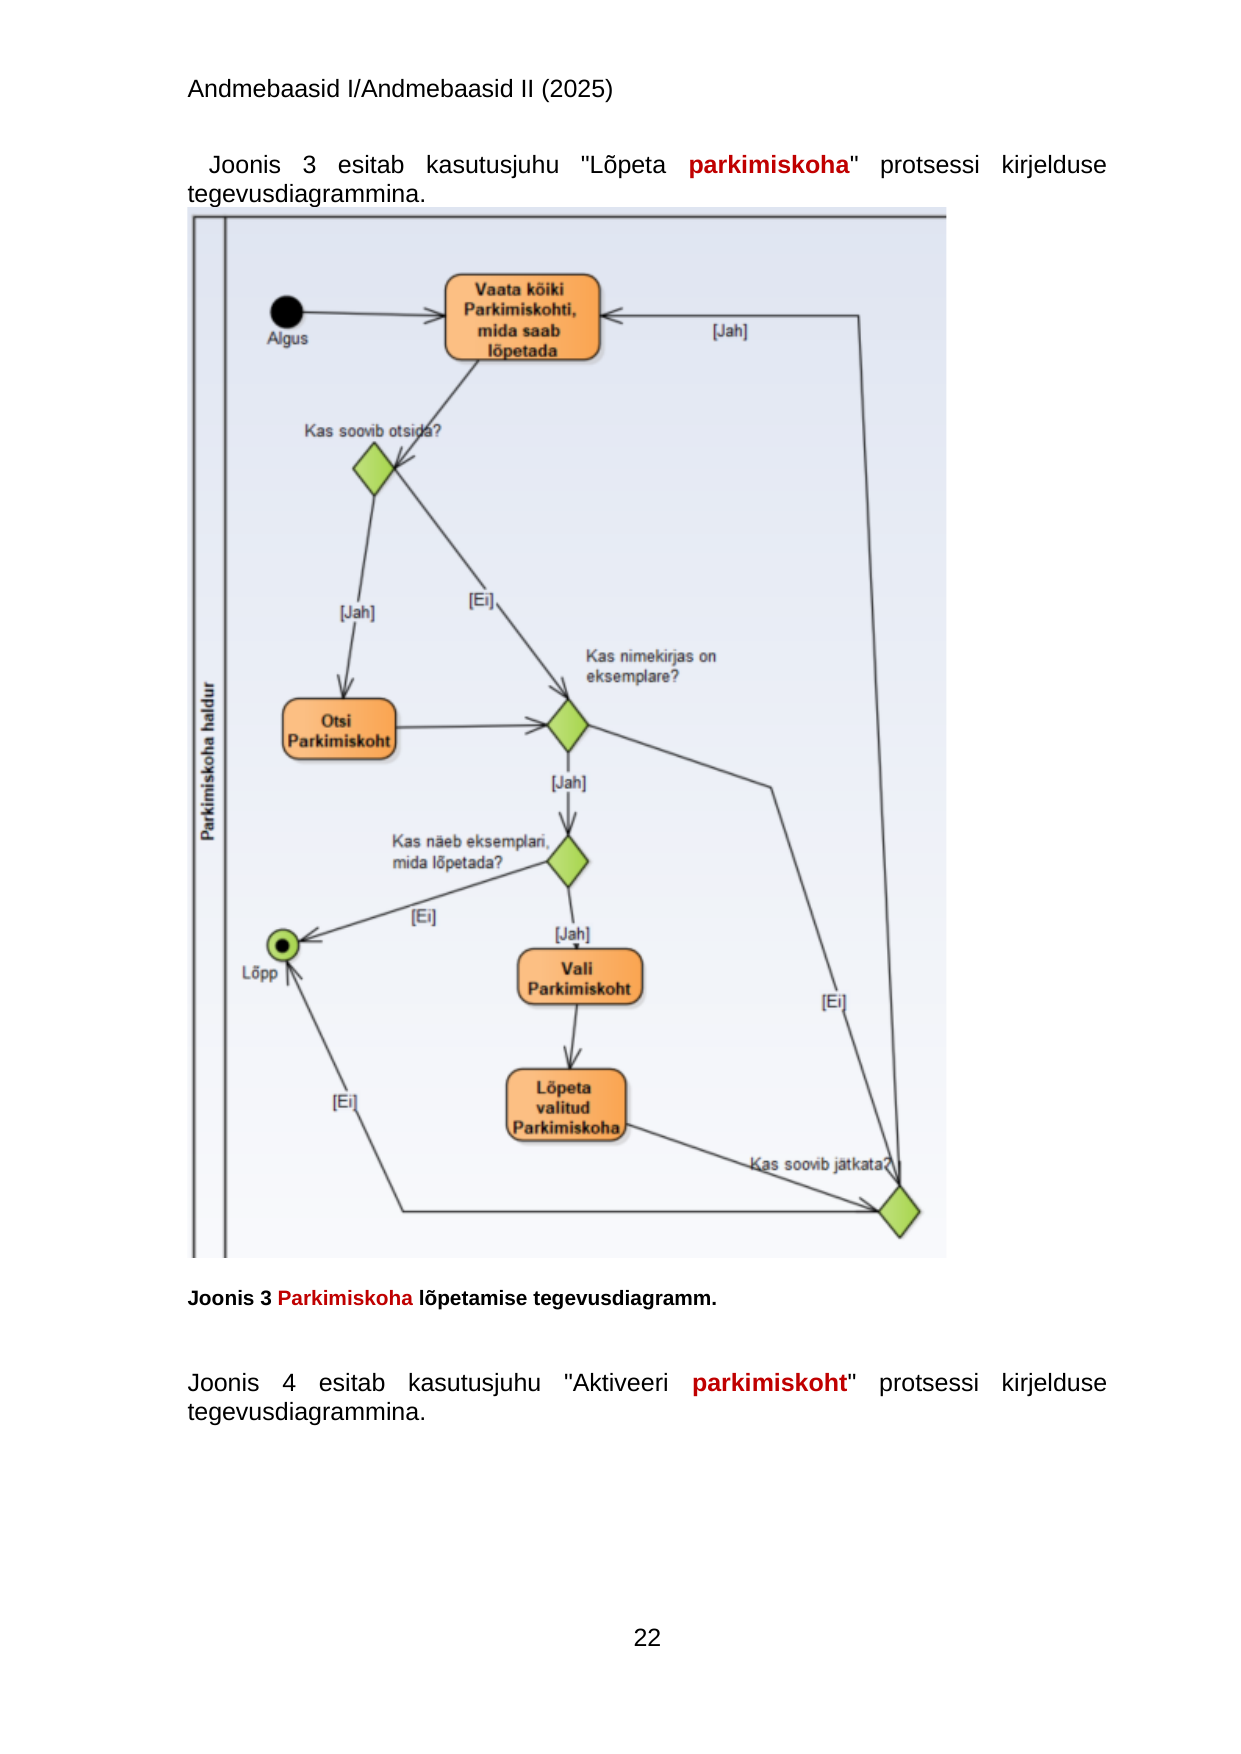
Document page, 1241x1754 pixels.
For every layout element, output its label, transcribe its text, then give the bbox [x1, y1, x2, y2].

text Joonis 3 Parkimiskoha lõpetamise tegevusdiagramm. [187, 1286, 1107, 1310]
text Joonis 4 esitab kasutusjuhu "Aktiveeri parkimiskoht" protsessi kirjelduse tegevusdiagrammina. [187, 1368, 1107, 1425]
text Joonis 3 esitab kasutusjuhu "Lõpeta parkimiskoha" protsessi kirjelduse tegevusdiagrammina. [187, 150, 1107, 207]
picture [187, 207, 947, 1258]
